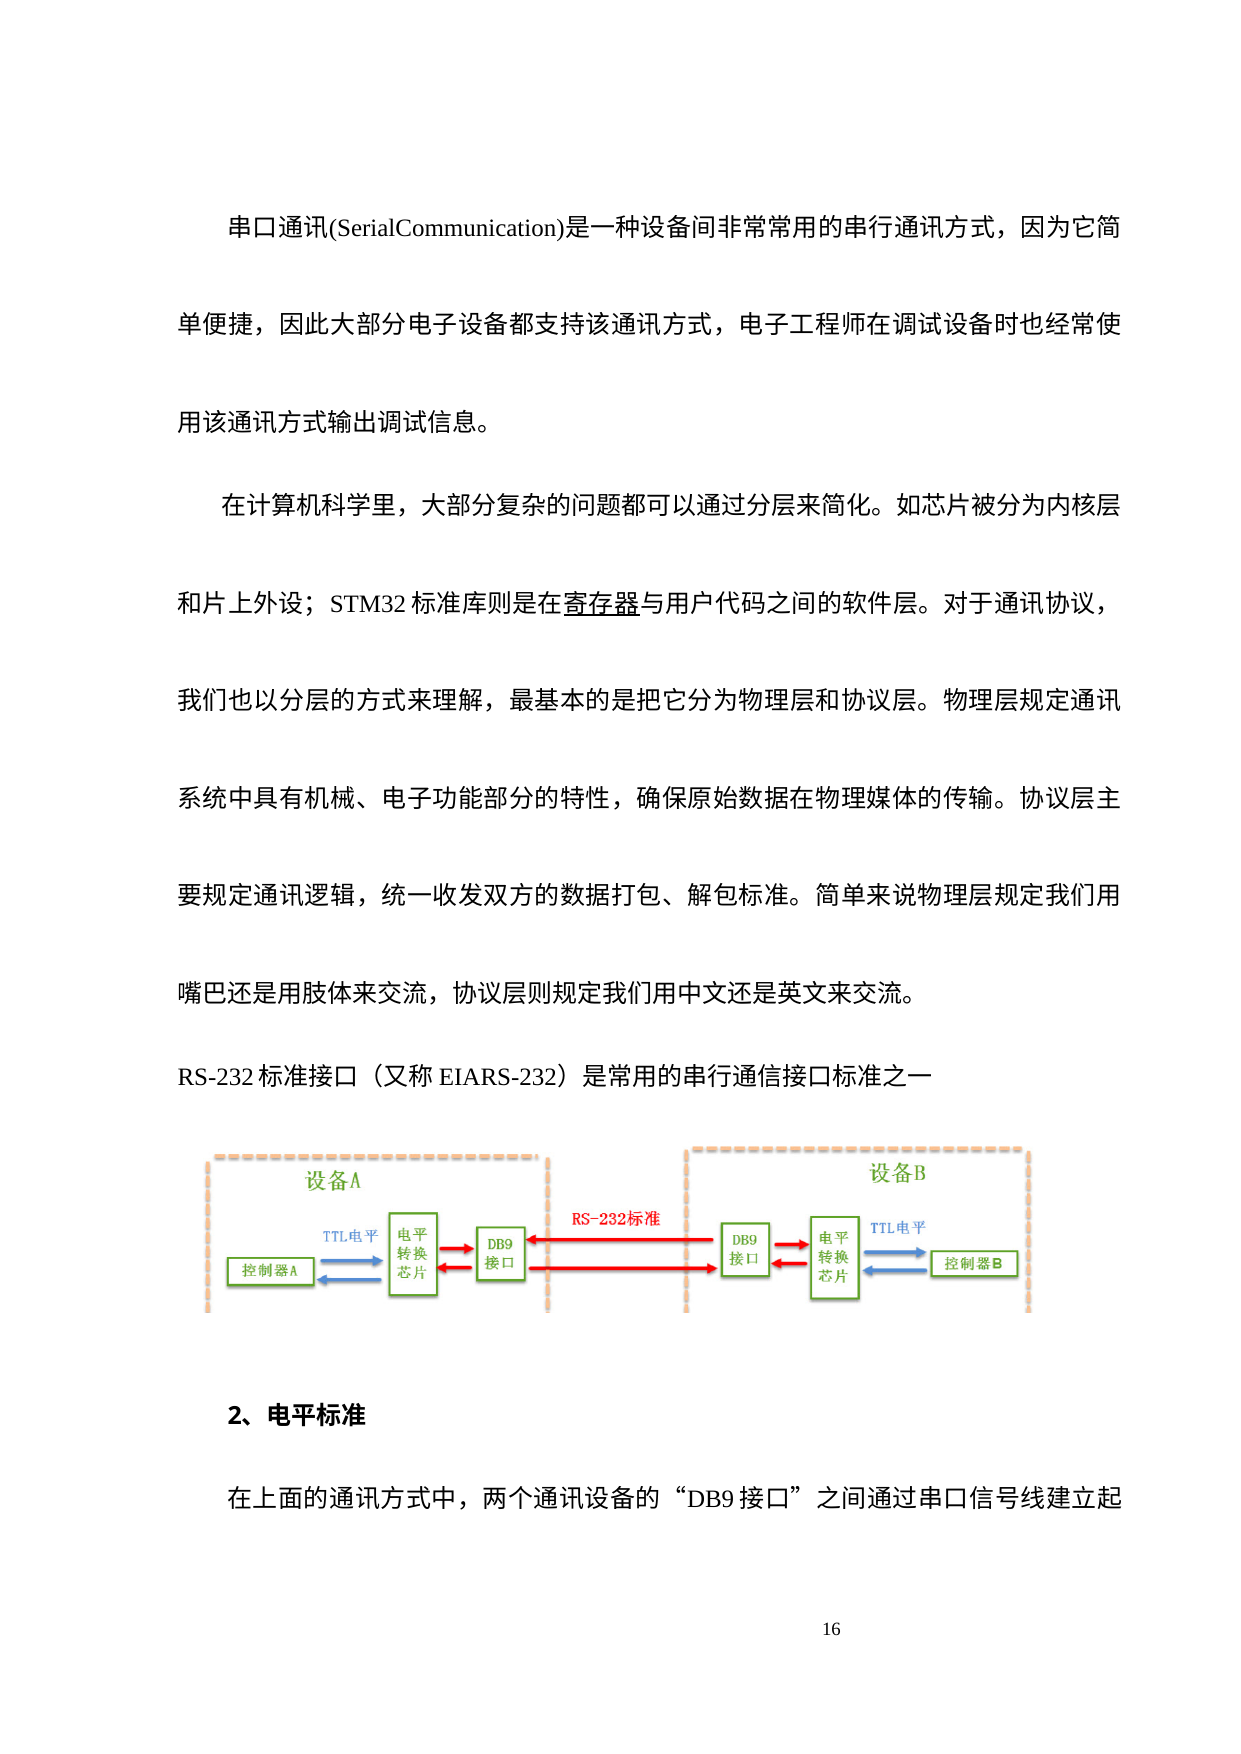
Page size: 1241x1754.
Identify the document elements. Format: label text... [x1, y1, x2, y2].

text RS-232标准接口（又称EIARS-232）是常用的串行通信接口标准之一 [177, 1042, 1122, 1107]
text 2、电平标准 [177, 1381, 1122, 1446]
text 在计算机科学里，大部分复杂的问题都可以通过分层来简化。如芯片被分为内核层和片上外设；STM32标准库则是在寄存器与用户代码之间的软件层。对于通讯协议，我们也以分层的方式来理解，最基本的是把它分为物理层和协议层。物理层规定通讯系统中具有机械、电子功能部分的特性，确保原始数据在物理媒体的传输。协议层主要规定通讯逻辑，统一收发双方的数据打包、解包标准。简单来说物理层规定我们用嘴巴还是用肢体来交流，协议层则规定我们用中文还是英文来交流。 [177, 471, 1122, 1024]
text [177, 1464, 1122, 1529]
picture [177, 1125, 1043, 1313]
text 串口通讯(SerialCommunication)是一种设备间非常常用的串行通讯方式，因为它简单便捷，因此大部分电子设备都支持该通讯方式，电子工程师在调试设备时也经常使用该通讯方式输出调试信息。 [177, 193, 1122, 453]
